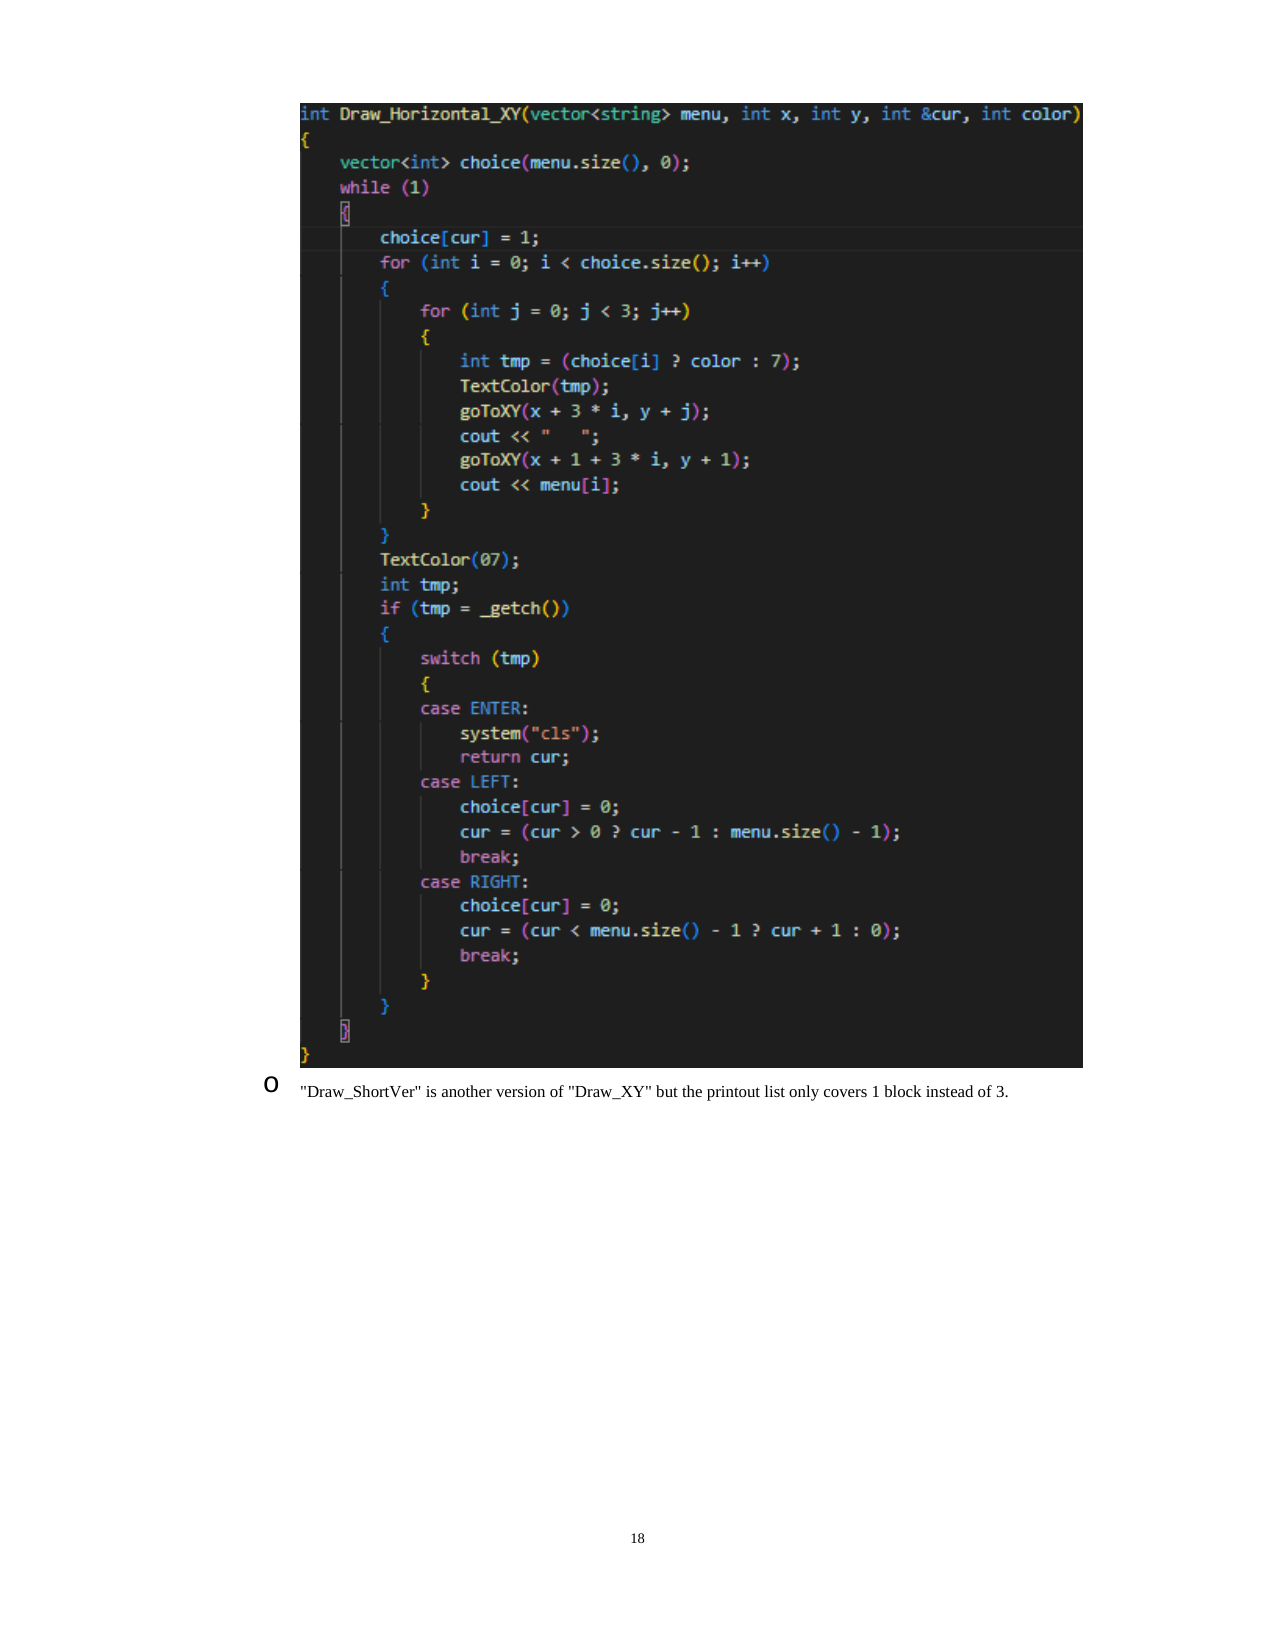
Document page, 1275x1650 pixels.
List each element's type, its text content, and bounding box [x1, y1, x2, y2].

list "Draw_ShortVer" is another version of "Draw_XY" but the printout list only covers 1 block instead of 3. [262, 1068, 1087, 1104]
picture [300, 103, 1083, 1068]
